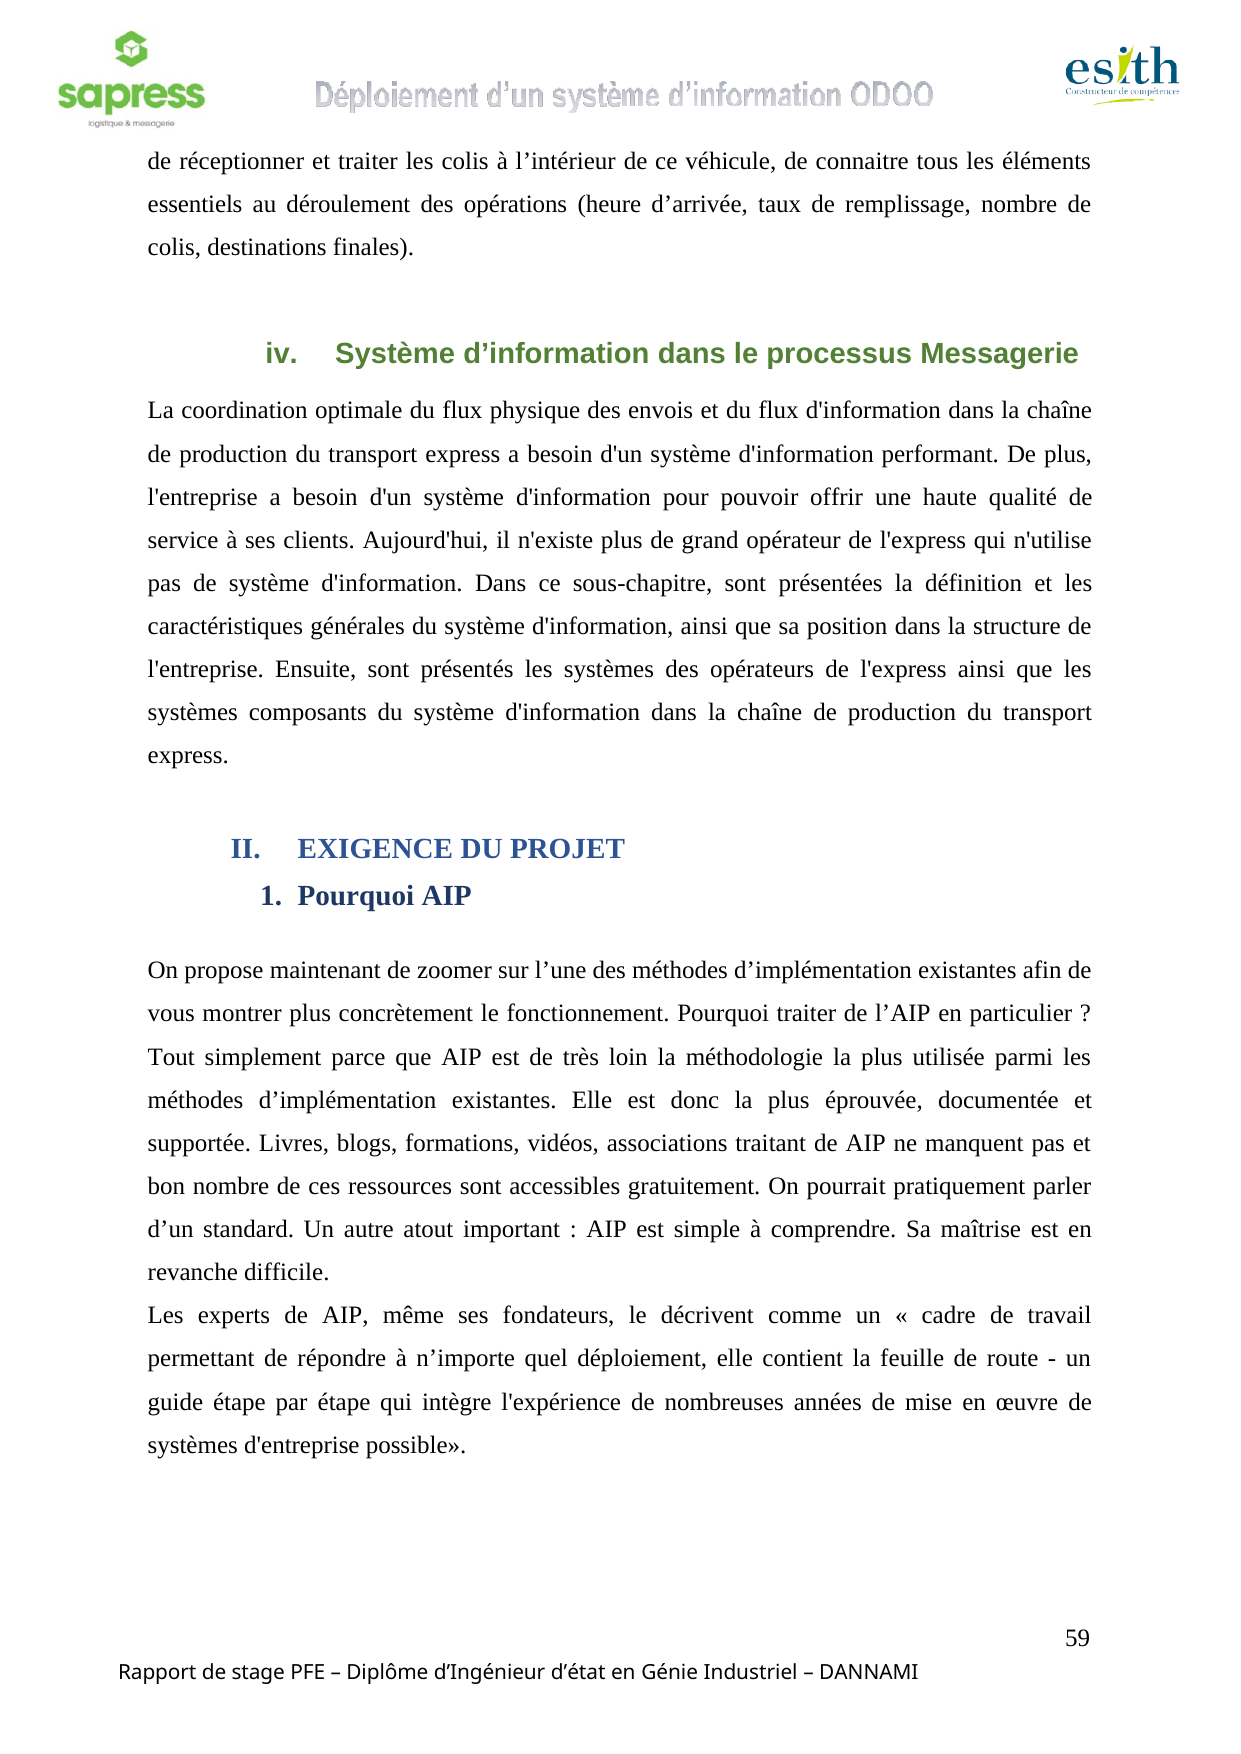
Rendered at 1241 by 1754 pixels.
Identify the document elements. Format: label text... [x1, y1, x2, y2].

picture [622, 80, 933, 106]
text On propose maintenant de zoomer sur l’une des méthodes d’implémentation existantes afin de vous montrer plus concrètement le fonctionnement. Pourquoi traiter de l’AIP en particulier ? Tout simplement parce que AIP est de très loin la méthodologie la plus utilisée parmi les méthodes d’implémentation existantes. Elle est donc la plus éprouvée, documentée et supportée. Livres, blogs, formations, vidéos, associations traitant de AIP ne manquent pas et bon nombre de ces ressources sont accessibles gratuitement. On pourrait pratiquement parler d’un standard. Un autre atout important : AIP est simple à comprendre. Sa maîtrise est en revanche difficile. [147, 955, 1092, 1286]
picture [56, 29, 209, 129]
subtitle Pourquoi AIP [260, 878, 1217, 912]
text Les experts de AIP, même ses fondateurs, le décrivent comme un « cadre de travail permettant de répondre à n’importe quel déploiement, elle contient la feuille de route - un guide étape par étape qui intègre l'expérience de nombreuses années de mise en œuvre de systèmes d'entreprise possible». [147, 1300, 1092, 1458]
text La coordination optimale du flux physique des envois et du flux d'information dans la chaîne de production du transport express a besoin d'un système d'information performant. De plus, l'entreprise a besoin d'un système d'information pour pouvoir offrir une haute qualité de service à ses clients. Aujourd'hui, il n'existe plus de grand opérateur de l'express qui n'utilise pas de système d'information. Dans ce sous-chapitre, sont présentées la définition et les caractéristiques générales du système d'information, ainsi que sa position dans la structure de l'entreprise. Ensuite, sont présentés les systèmes des opérateurs de l'express ainsi que les systèmes composants du système d'information dans la chaîne de production du transport express. [147, 396, 1093, 769]
picture [1065, 40, 1180, 106]
subtitle EXIGENCE DU PROJET [230, 831, 1217, 864]
text de réceptionner et traiter les colis à l’intérieur de ce véhicule, de connaitre tous les éléments essentiels au déroulement des opérations (heure d’arrivée, taux de remplissage, nombre de colis, destinations finales). [147, 146, 1092, 261]
subtitle Système d’information dans le processus Messagerie [265, 336, 1217, 370]
picture [316, 80, 621, 113]
